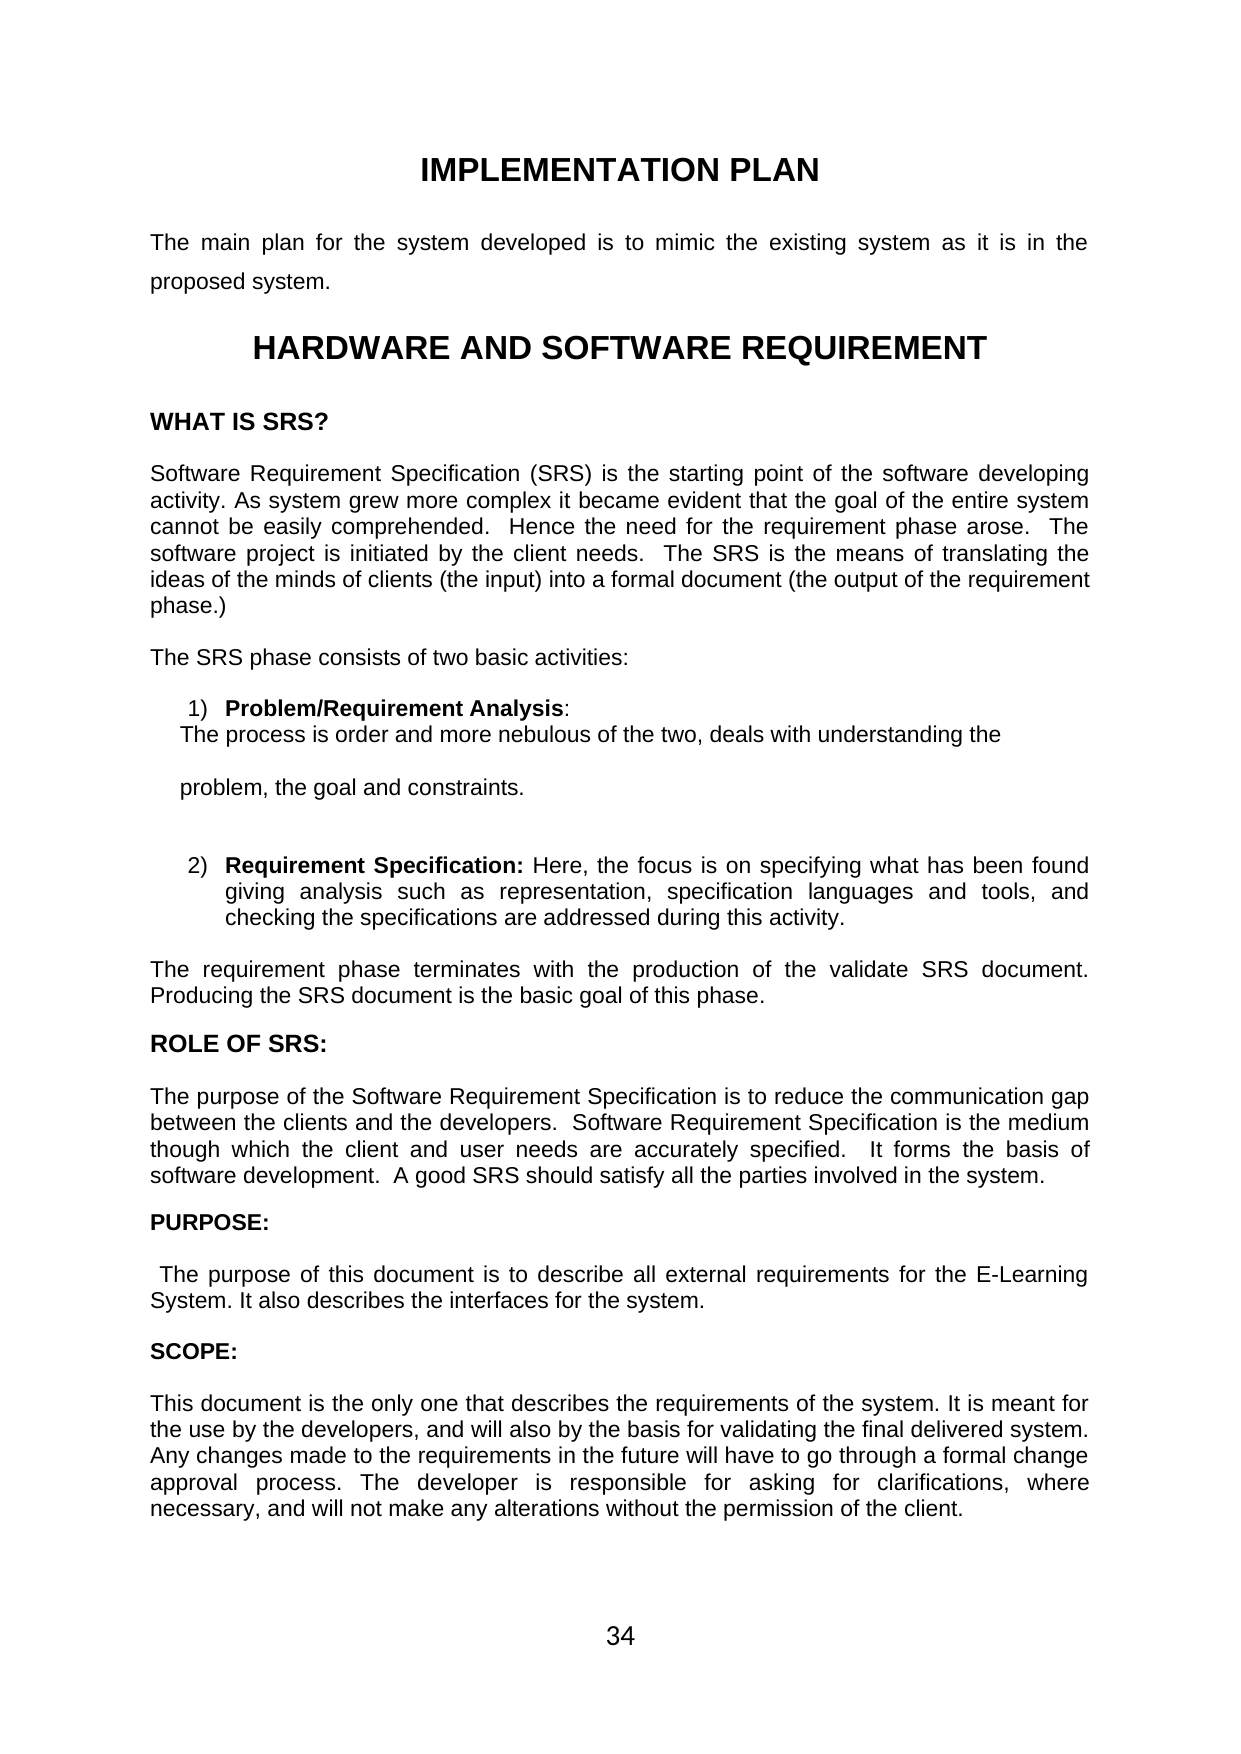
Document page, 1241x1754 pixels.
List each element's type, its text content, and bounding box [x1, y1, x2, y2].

subtitle ROLE OF SRS: [150, 1029, 1090, 1058]
list Requirement Specification: Here, the focus is on specifying what has been found giving analysis such as representation, specification languages and tools, and checking the specifications are addressed during this activity. [187, 852, 1090, 931]
text This document is the only one that describes the requirements of the system. It is meant for the use by the developers, and will also by the basis for validating the final delivered system. Any changes made to the requirements in the future will have to go through a formal change approval process. The developer is responsible for asking for clarifications, where necessary, and will not make any alterations without the permission of the client. [150, 1390, 1090, 1521]
text The SRS phase consists of two basic activities: [150, 643, 1090, 670]
text Software Requirement Specification (SRS) is the starting point of the software developing activity. As system grew more complex it became evident that the goal of the entire system cannot be easily comprehended. Hence the need for the requirement phase arose. The software project is initiated by the client needs. The SRS is the means of translating the ideas of the minds of clients (the input) into a formal document (the output of the requirement phase.) [150, 460, 1090, 618]
list Problem/Requirement Analysis: [187, 695, 1090, 721]
text PURPOSE: [150, 1209, 1090, 1236]
text The purpose of the Software Requirement Specification is to reduce the communication gap between the clients and the developers. Software Requirement Specification is the medium though which the client and user needs are accurately specified. It forms the basis of software development. A good SRS should satisfy all the parties involved in the system. [150, 1083, 1090, 1188]
text The process is order and more nebulous of the two, deals with understanding the problem, the goal and constraints. [179, 721, 1090, 800]
text The requirement phase terminates with the production of the validate SRS document. Producing the SRS document is the basic goal of this phase. [150, 956, 1090, 1008]
text The main plan for the system developed is to mimic the existing system as it is in the proposed system. [150, 228, 1090, 294]
text HARDWARE AND SOFTWARE REQUIREMENT [150, 328, 1090, 367]
subtitle WHAT IS SRS? [150, 407, 1090, 435]
text IMPLEMENTATION PLAN [150, 150, 1090, 188]
text SCOPE: [150, 1338, 1090, 1365]
text The purpose of this document is to describe all external requirements for the E-Learning System. It also describes the interfaces for the system. [150, 1261, 1090, 1313]
